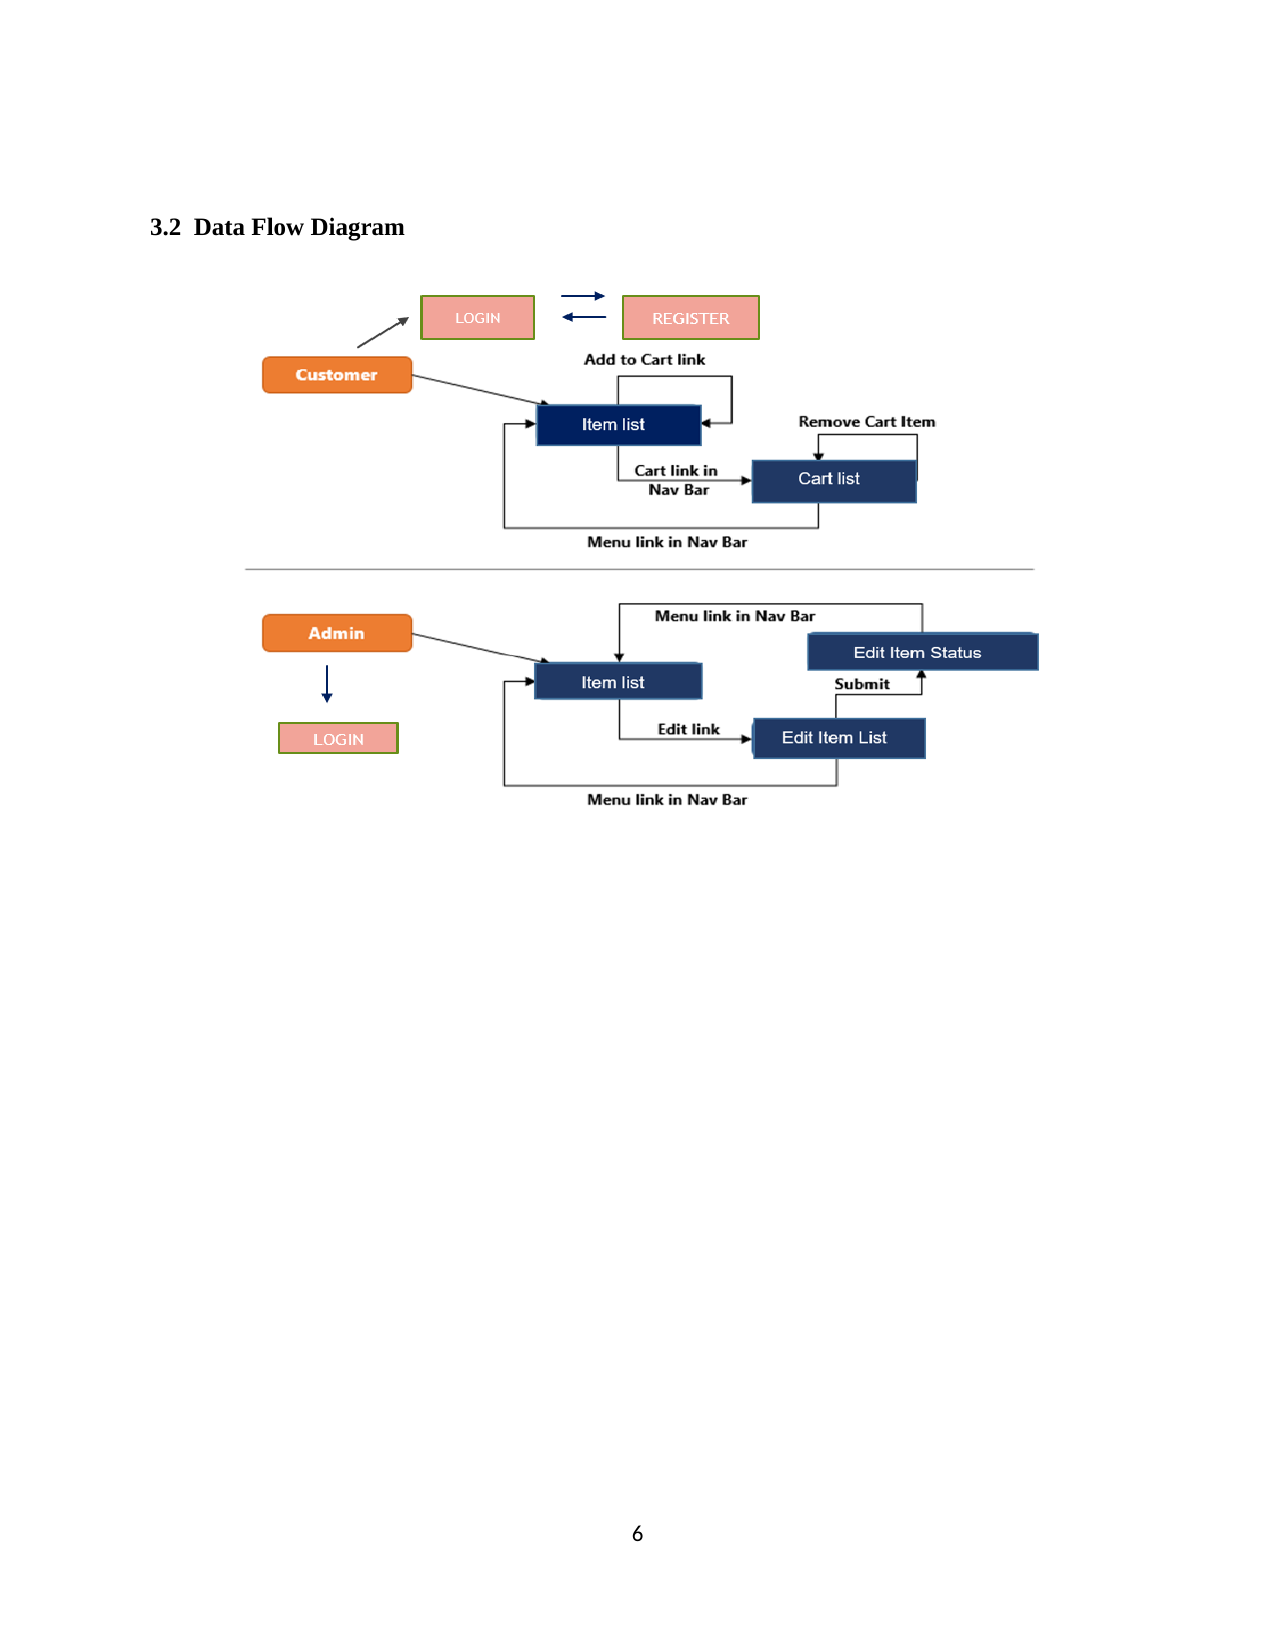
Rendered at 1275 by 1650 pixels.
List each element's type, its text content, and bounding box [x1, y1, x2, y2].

picture [193, 274, 1092, 846]
list Data Flow Diagram [150, 212, 1125, 241]
